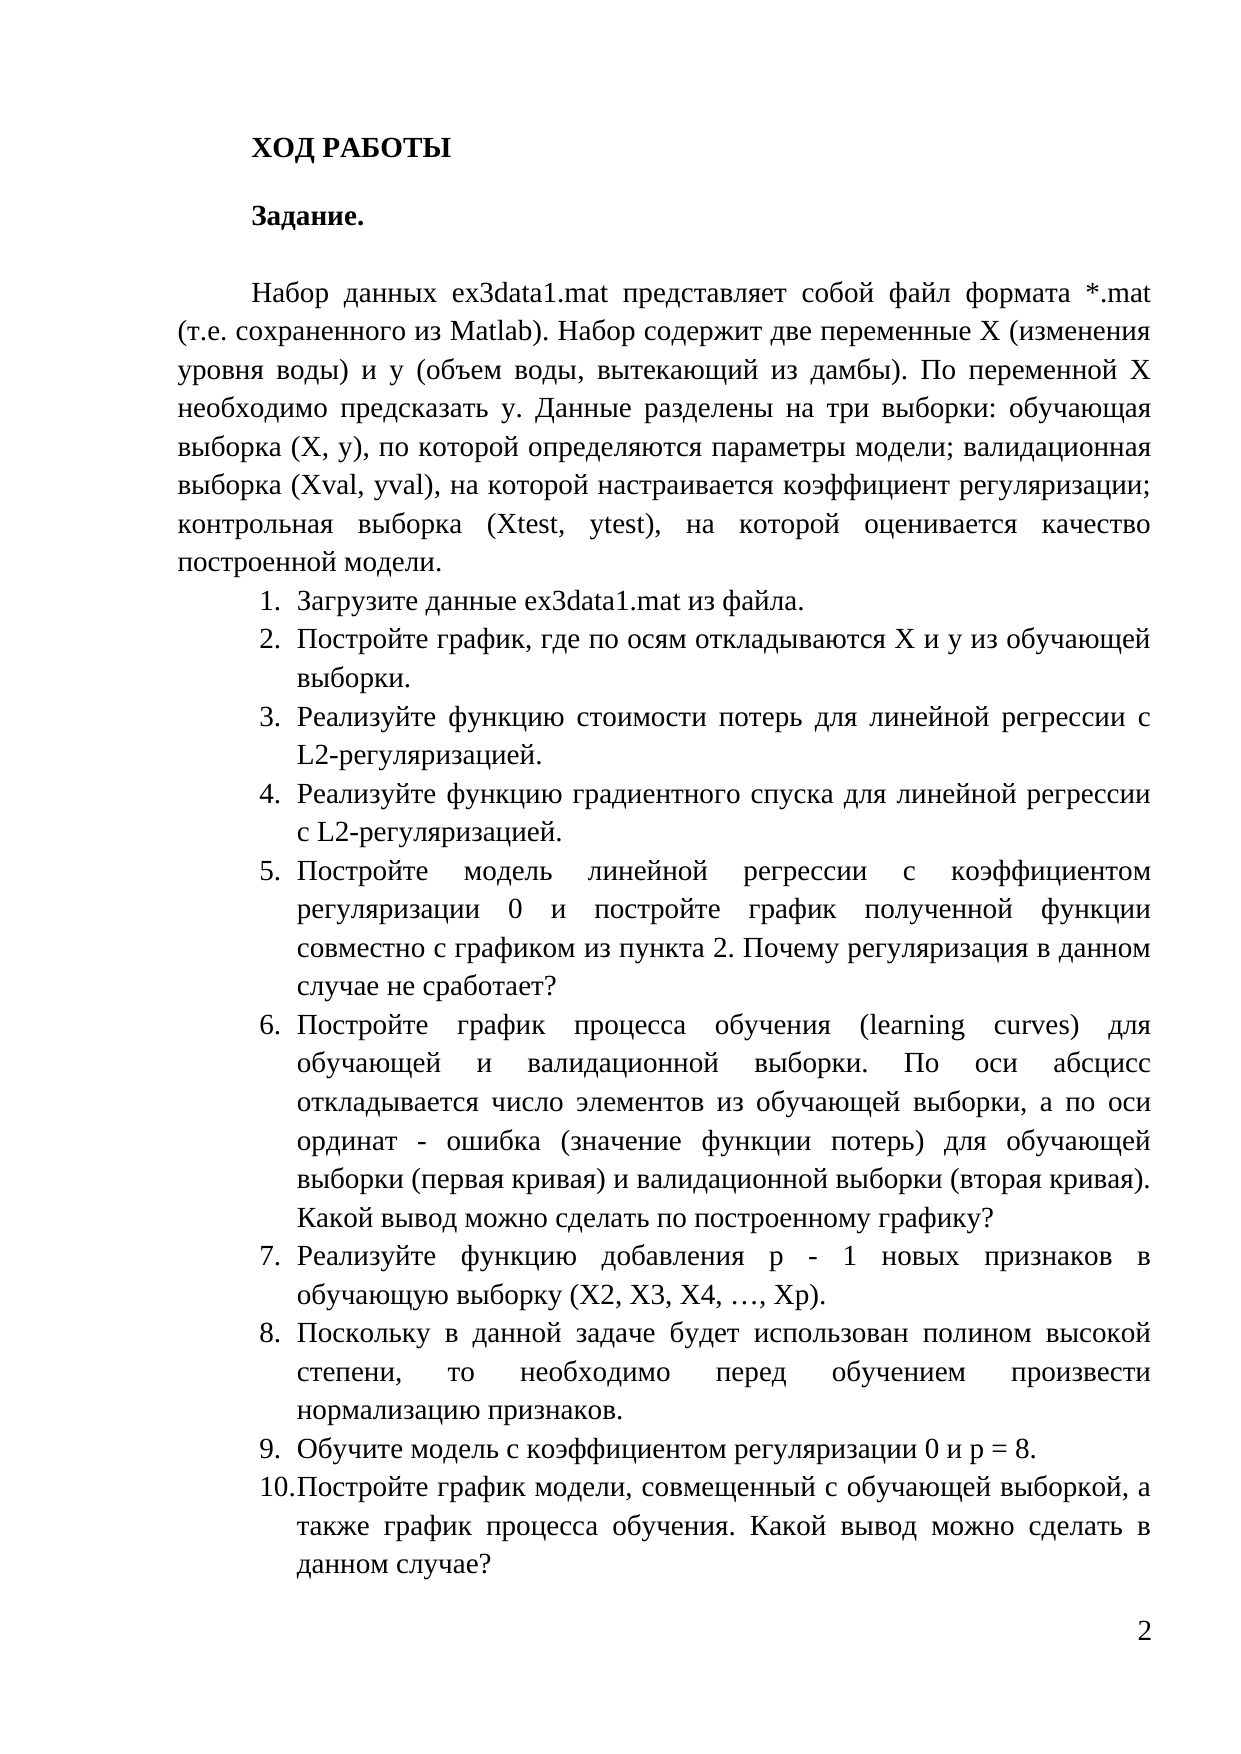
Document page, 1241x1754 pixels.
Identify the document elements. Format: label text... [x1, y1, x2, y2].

list Реализуйте функцию добавления p - 1 новых признаков в обучающую выборку (X2, X3, X4, …, Xp). [259, 1238, 1152, 1310]
list Постройте график, где по осям откладываются X и y из обучающей выборки. [259, 622, 1152, 694]
list Поскольку в данной задаче будет использован полином высокой степени, то необходимо перед обучением произвести нормализацию признаков. [259, 1315, 1152, 1426]
text Набор данных ex3data1.mat представляет собой файл формата *.mat (т.е. сохраненного из Matlab). Набор содержит две переменные X (изменения уровня воды) и y (объем воды, вытекающий из дамбы). По переменной X необходимо предсказать y. Данные разделены на три выборки: обучающая выборка (X, y), по которой определяются параметры модели; валидационная выборка (Xval, yval), на которой настраивается коэффициент регуляризации; контрольная выборка (Xtest, ytest), на которой оценивается качество построенной модели. [177, 275, 1152, 578]
list Обучите модель с коэффициентом регуляризации 0 и p = 8. [259, 1431, 1152, 1464]
list Постройте график процесса обучения (learning curves) для обучающей и валидационной выборки. По оси абсцисс откладывается число элементов из обучающей выборки, а по оси ординат - ошибка (значение функции потерь) для обучающей выборки (первая кривая) и валидационной выборки (вторая кривая). Какой вывод можно сделать по построенному графику? [259, 1007, 1152, 1233]
list Загрузите данные ex3data1.mat из файла. [259, 583, 1152, 617]
text ХОД РАБОТЫ [177, 131, 1152, 164]
list Реализуйте функцию стоимости потерь для линейной регрессии с L2-регуляризацией. [259, 699, 1152, 771]
list Постройте график модели, совмещенный с обучающей выборкой, а также график процесса обучения. Какой вывод можно сделать в данном случае? [259, 1469, 1152, 1580]
text Задание. [177, 198, 1152, 231]
list Постройте модель линейной регрессии с коэффициентом регуляризации 0 и постройте график полученной функции совместно с графиком из пункта 2. Почему регуляризация в данном случае не сработает? [259, 853, 1152, 1002]
list Реализуйте функцию градиентного спуска для линейной регрессии с L2-регуляризацией. [259, 776, 1152, 848]
